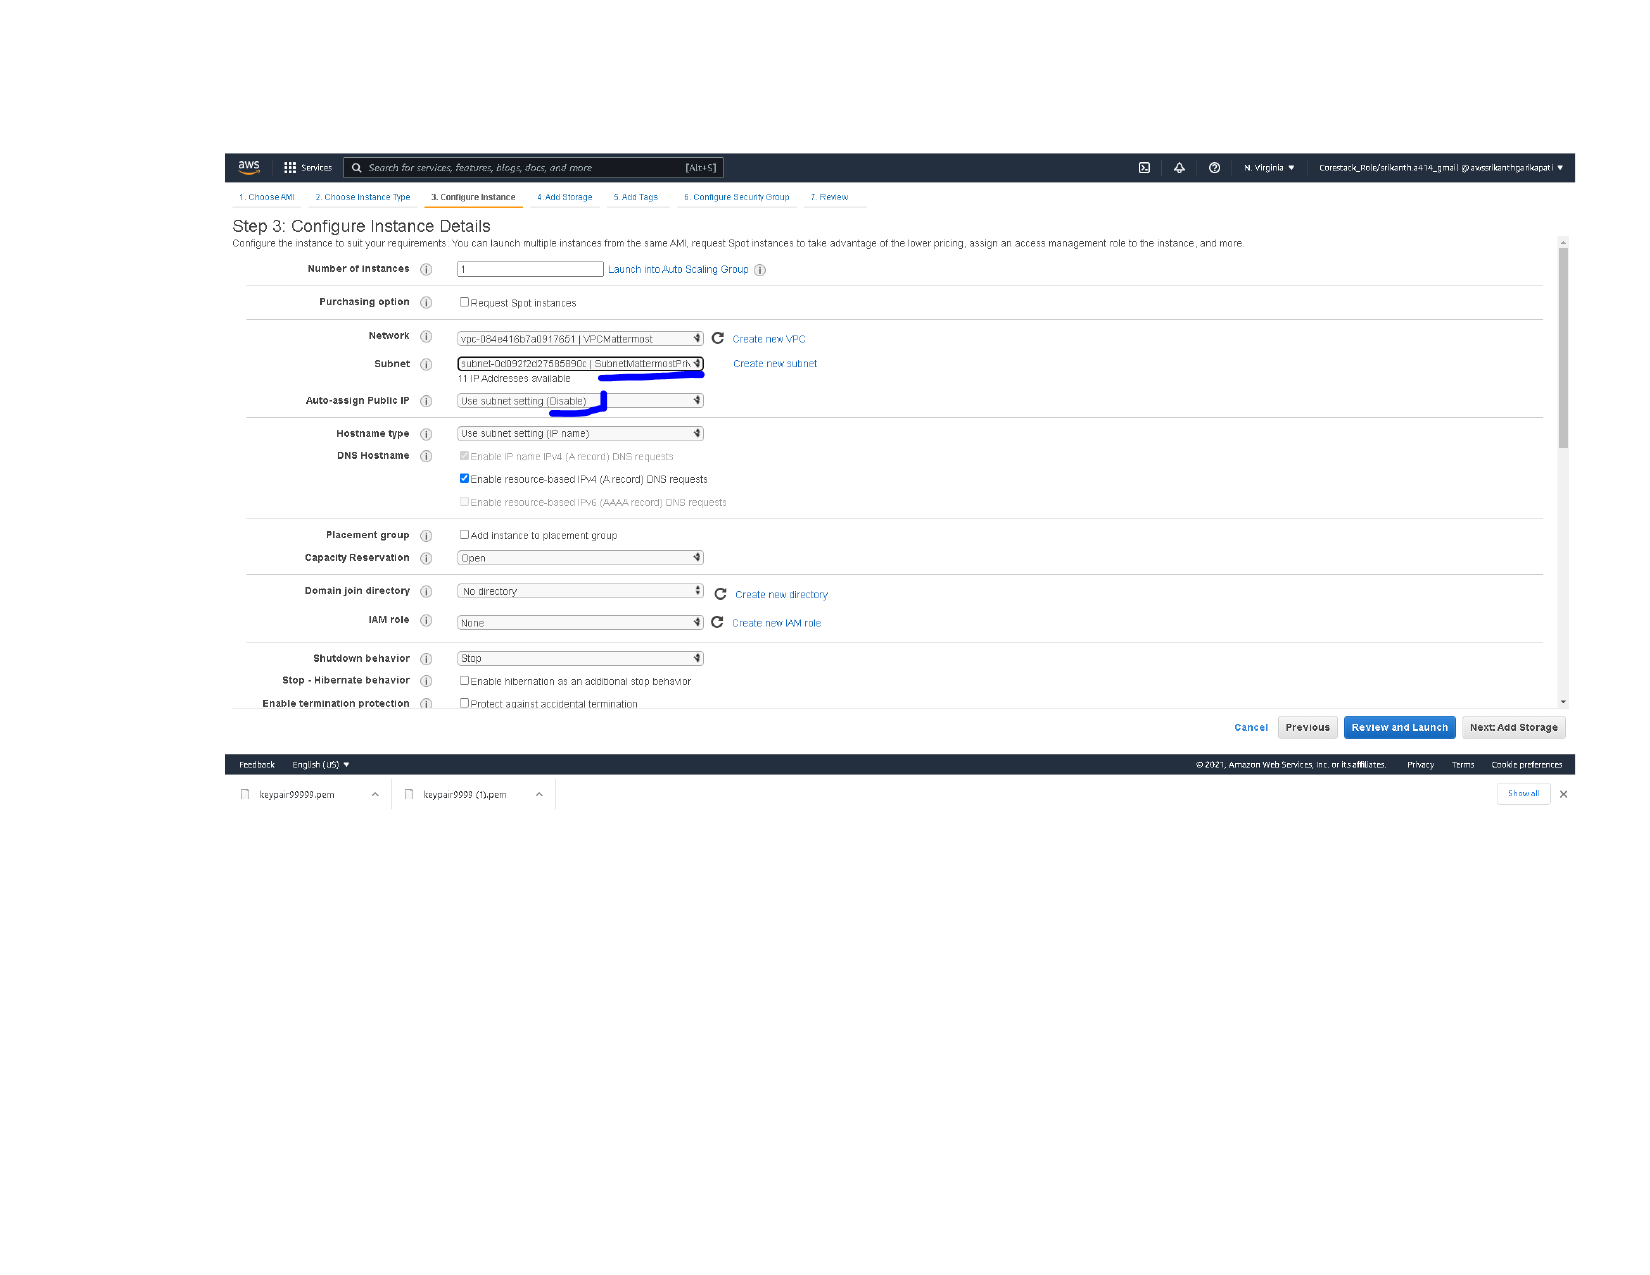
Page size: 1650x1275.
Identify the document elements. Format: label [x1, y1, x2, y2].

picture [225, 150, 1575, 810]
